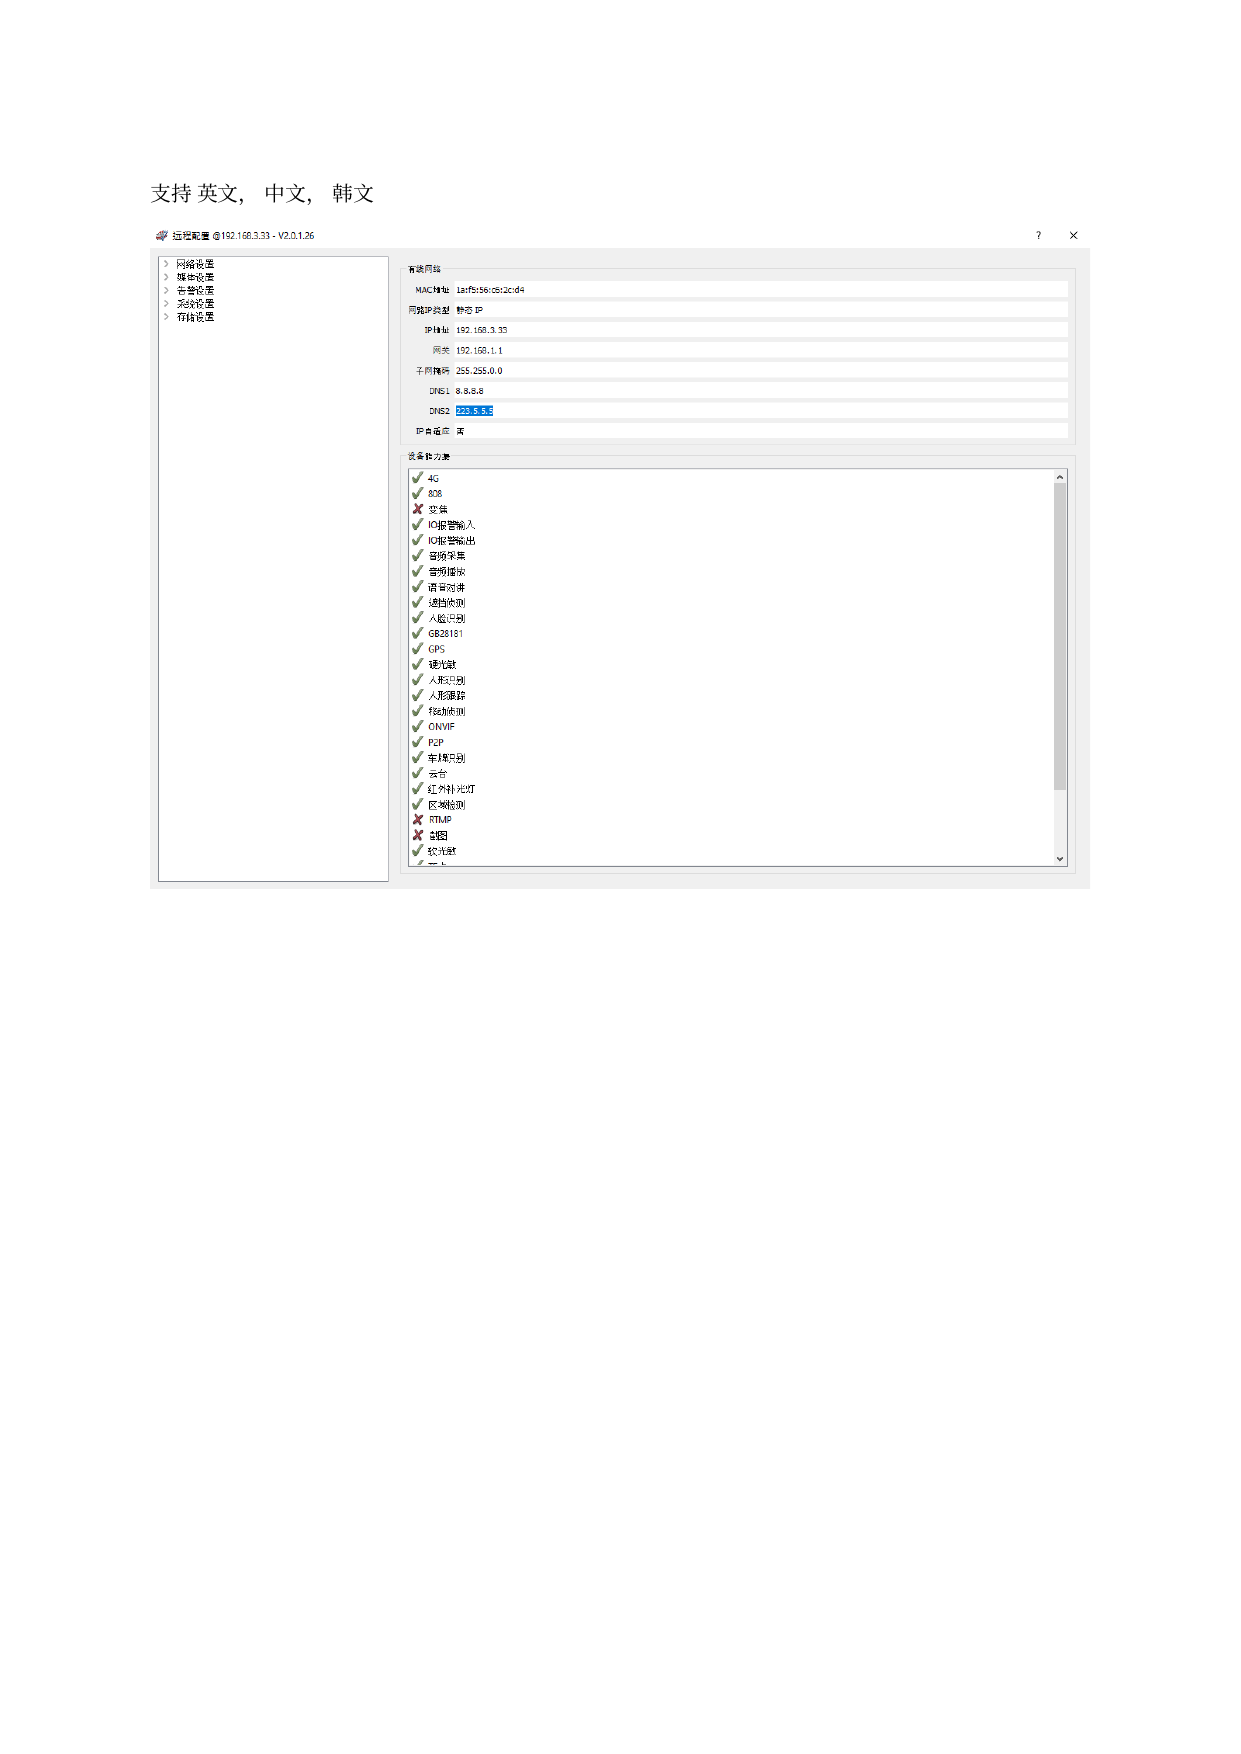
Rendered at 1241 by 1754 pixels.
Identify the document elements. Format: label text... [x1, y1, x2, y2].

text 支持 英文， 中文， 韩文 [150, 177, 1090, 207]
picture [150, 226, 1091, 889]
